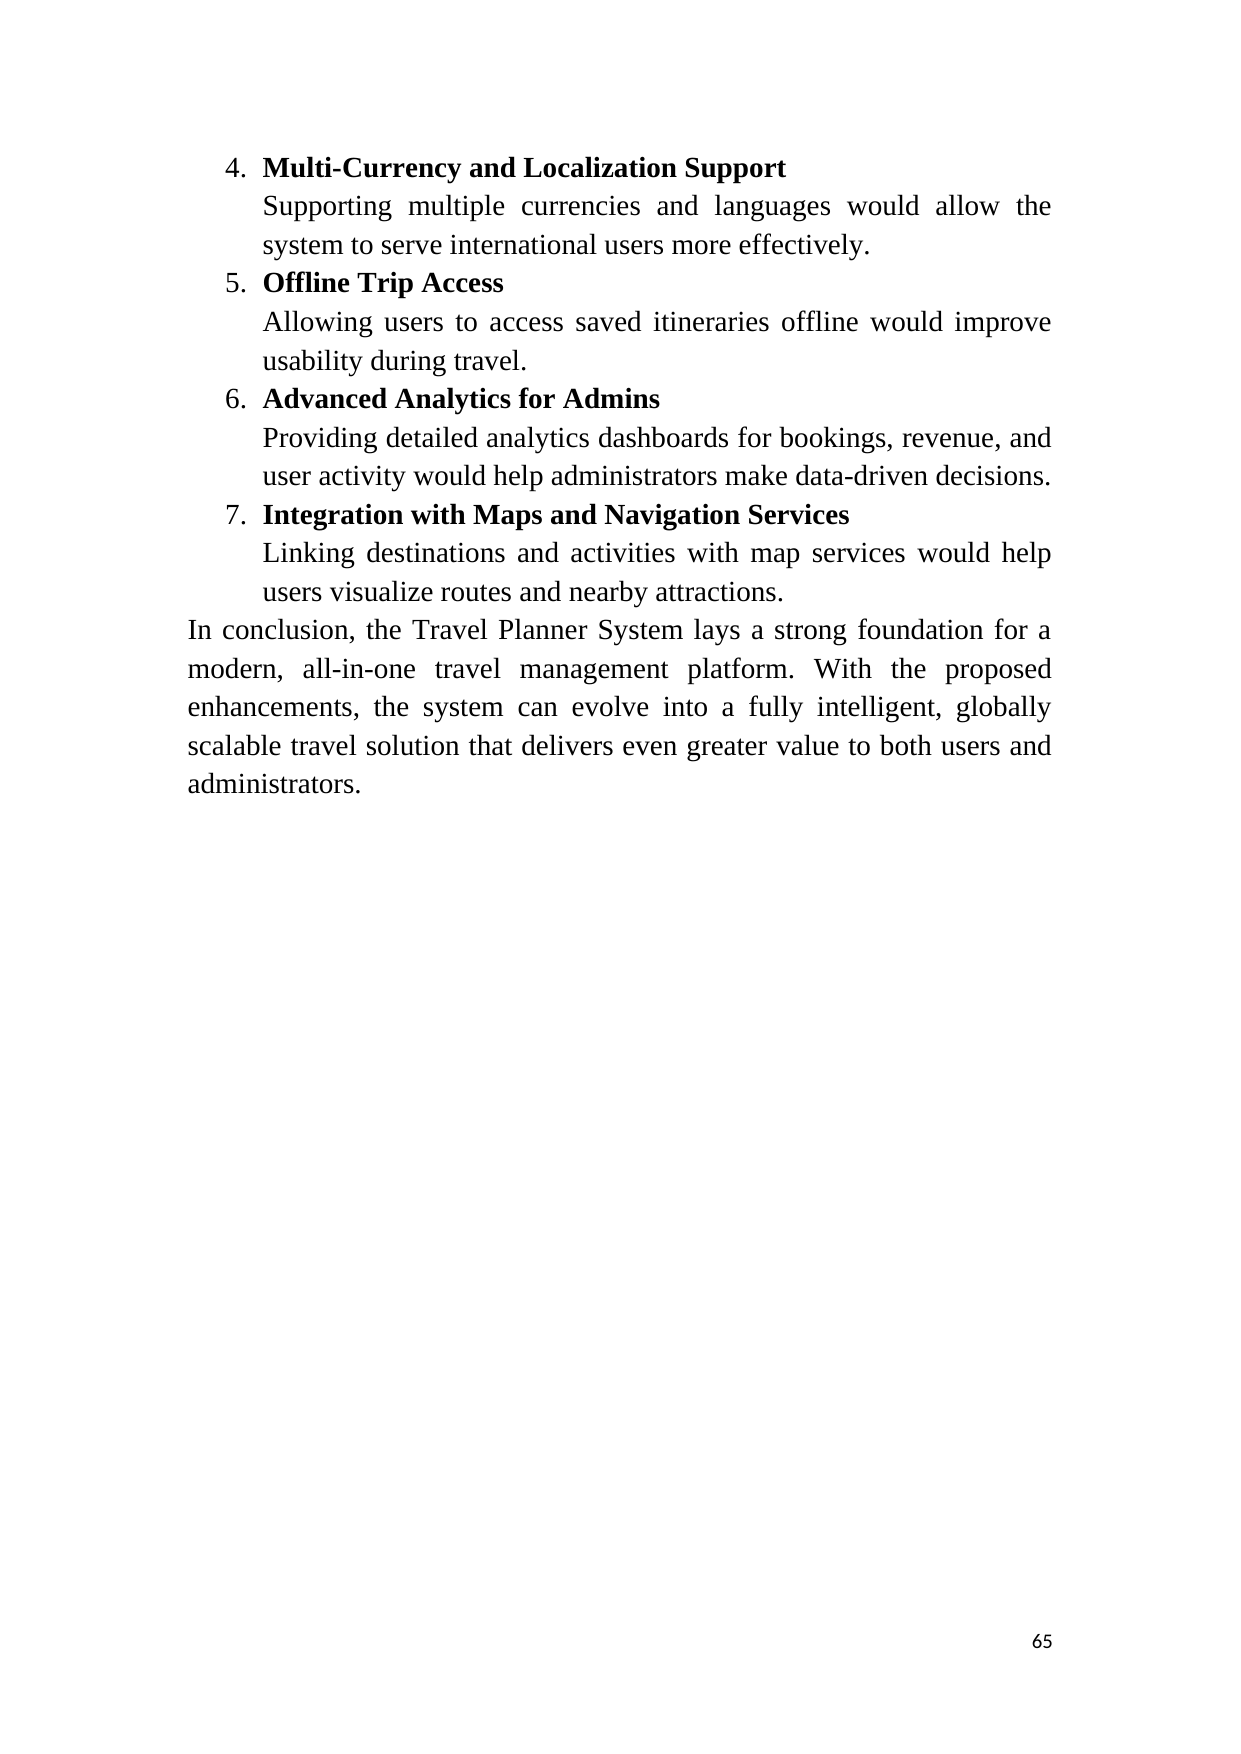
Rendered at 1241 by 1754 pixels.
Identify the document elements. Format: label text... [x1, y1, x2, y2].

list Multi-Currency and Localization Support Supporting multiple currencies and languages would allow the system to serve international users more effectively. [225, 150, 1053, 261]
list Advanced Analytics for Admins Providing detailed analytics dashboards for bookings, revenue, and user activity would help administrators make data-driven decisions. [225, 381, 1053, 492]
list Integration with Maps and Navigation Services Linking destinations and activities with map services would help users visualize routes and nearby attractions. [225, 497, 1053, 607]
text In conclusion, the Travel Planner System lays a strong foundation for a modern, all-in-one travel management platform. With the proposed enhancements, the system can evolve into a fully intelligent, globally scalable travel solution that delivers even greater value to both users and administrators. [187, 612, 1053, 800]
list Offline Trip Access Allowing users to access saved itineraries offline would improve usability during travel. [225, 266, 1053, 376]
